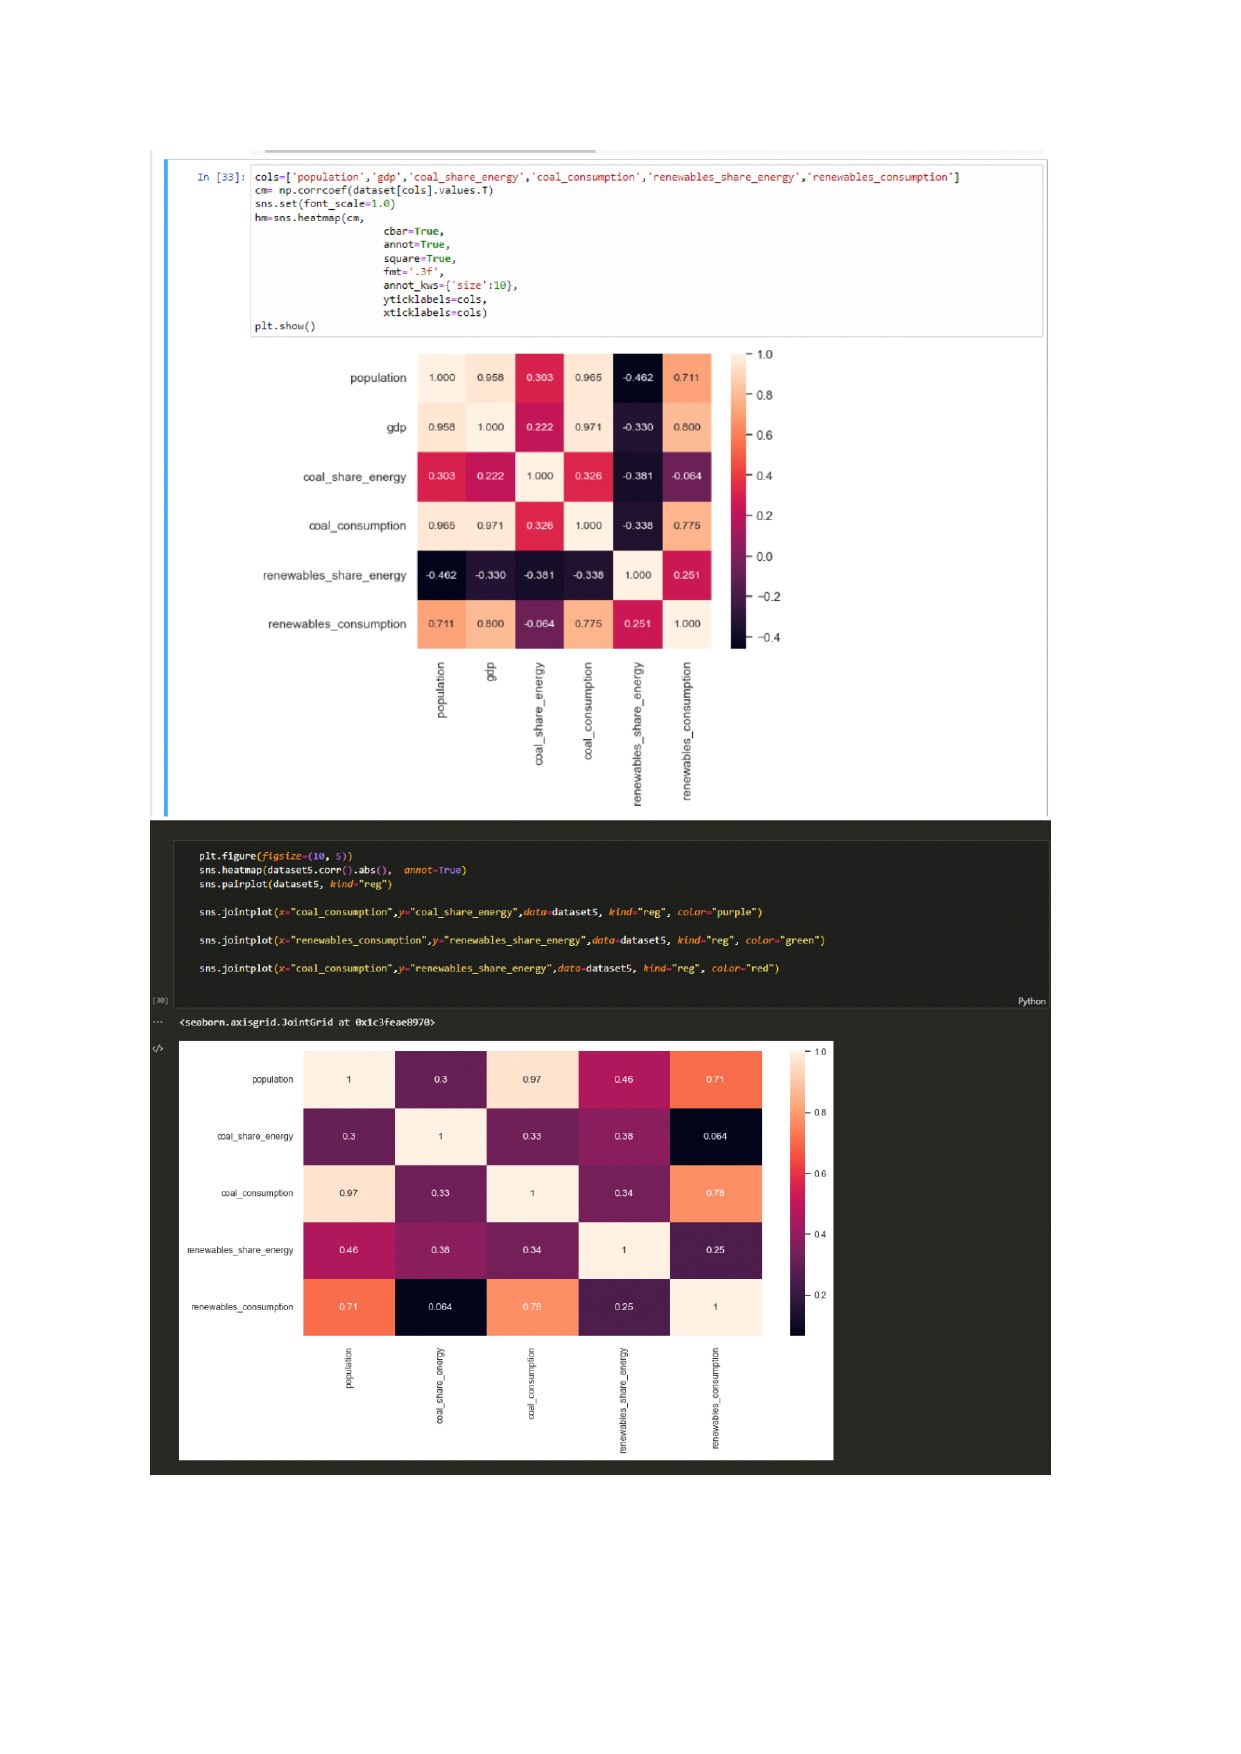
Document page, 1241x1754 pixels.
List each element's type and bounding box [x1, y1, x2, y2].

picture [150, 150, 1056, 1475]
